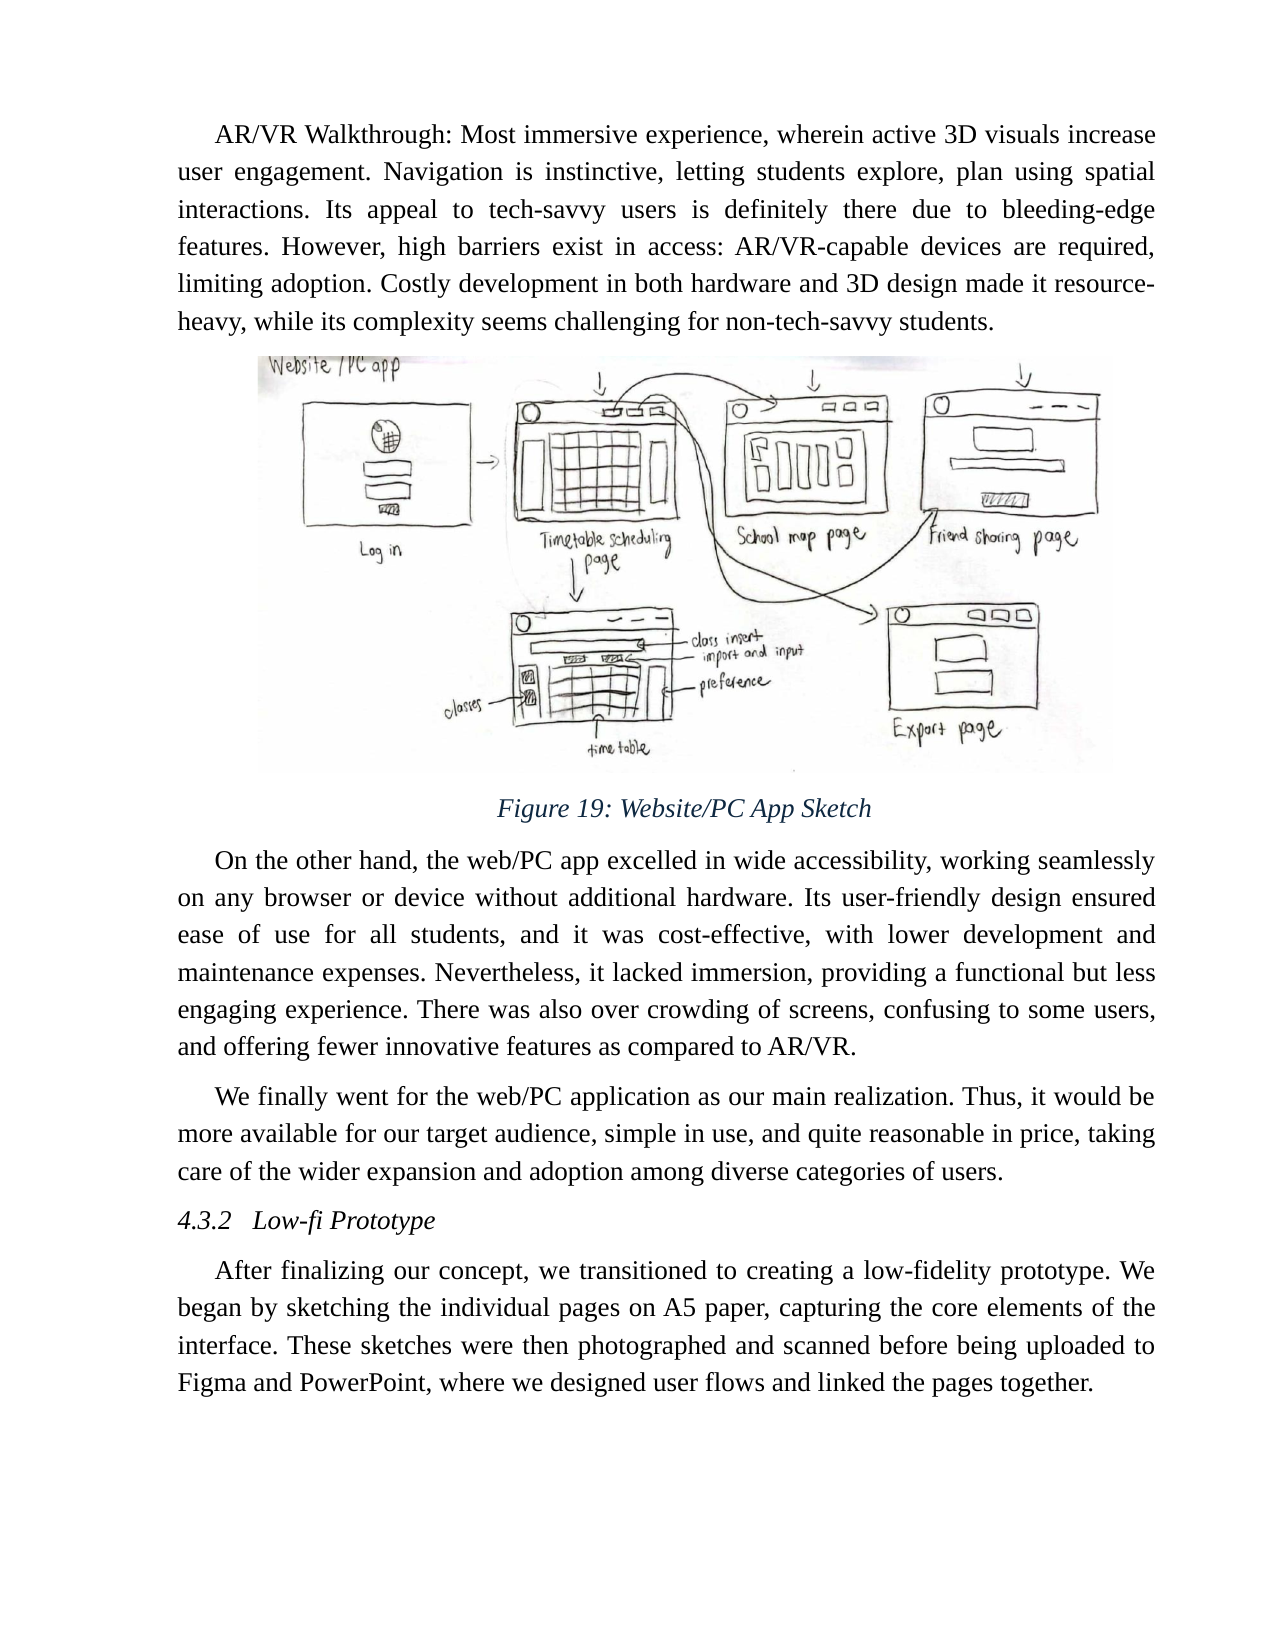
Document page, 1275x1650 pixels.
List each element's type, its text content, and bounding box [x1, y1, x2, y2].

subtitle Low-fi Prototype [177, 1204, 1157, 1236]
text AR/VR Walkthrough: Most immersive experience, wherein active 3D visuals increase user engagement. Navigation is instinctive, letting students explore, plan using spatial interactions. Its appeal to tech-savvy users is definitely there due to bleeding-edge features. However, high barriers exist in access: AR/VR-capable devices are required, limiting adoption. Costly development in both hardware and 3D design made it resource-heavy, while its complexity seems challenging for non-tech-savvy students. [177, 118, 1157, 336]
text Figure 19: Website/PC App Sketch [177, 792, 1157, 823]
text After finalizing our concept, we transitioned to creating a low-fidelity prototype. We began by sketching the individual pages on A5 paper, capturing the core elements of the interface. These sketches were then photographed and scanned before being uploaded to Figma and PowerPoint, where we designed user flows and linked the pages together. [177, 1254, 1157, 1397]
text On the other hand, the web/PC app excelled in wide accessibility, working seamlessly on any browser or device without additional hardware. Its user-friendly design ensured ease of use for all students, and it was cost-effective, with lower development and maintenance expenses. Nevertheless, it lacked immersion, providing a functional but less engaging experience. There was also over crowding of screens, confusing to some users, and offering fewer innovative features as compared to AR/VR. [177, 844, 1157, 1061]
picture [259, 356, 1113, 773]
text We finally went for the web/PC application as our main realization. Thus, it would be more available for our target audience, simple in use, and quite reasonable in price, taking care of the wider expansion and adoption among diverse categories of users. [177, 1080, 1157, 1186]
